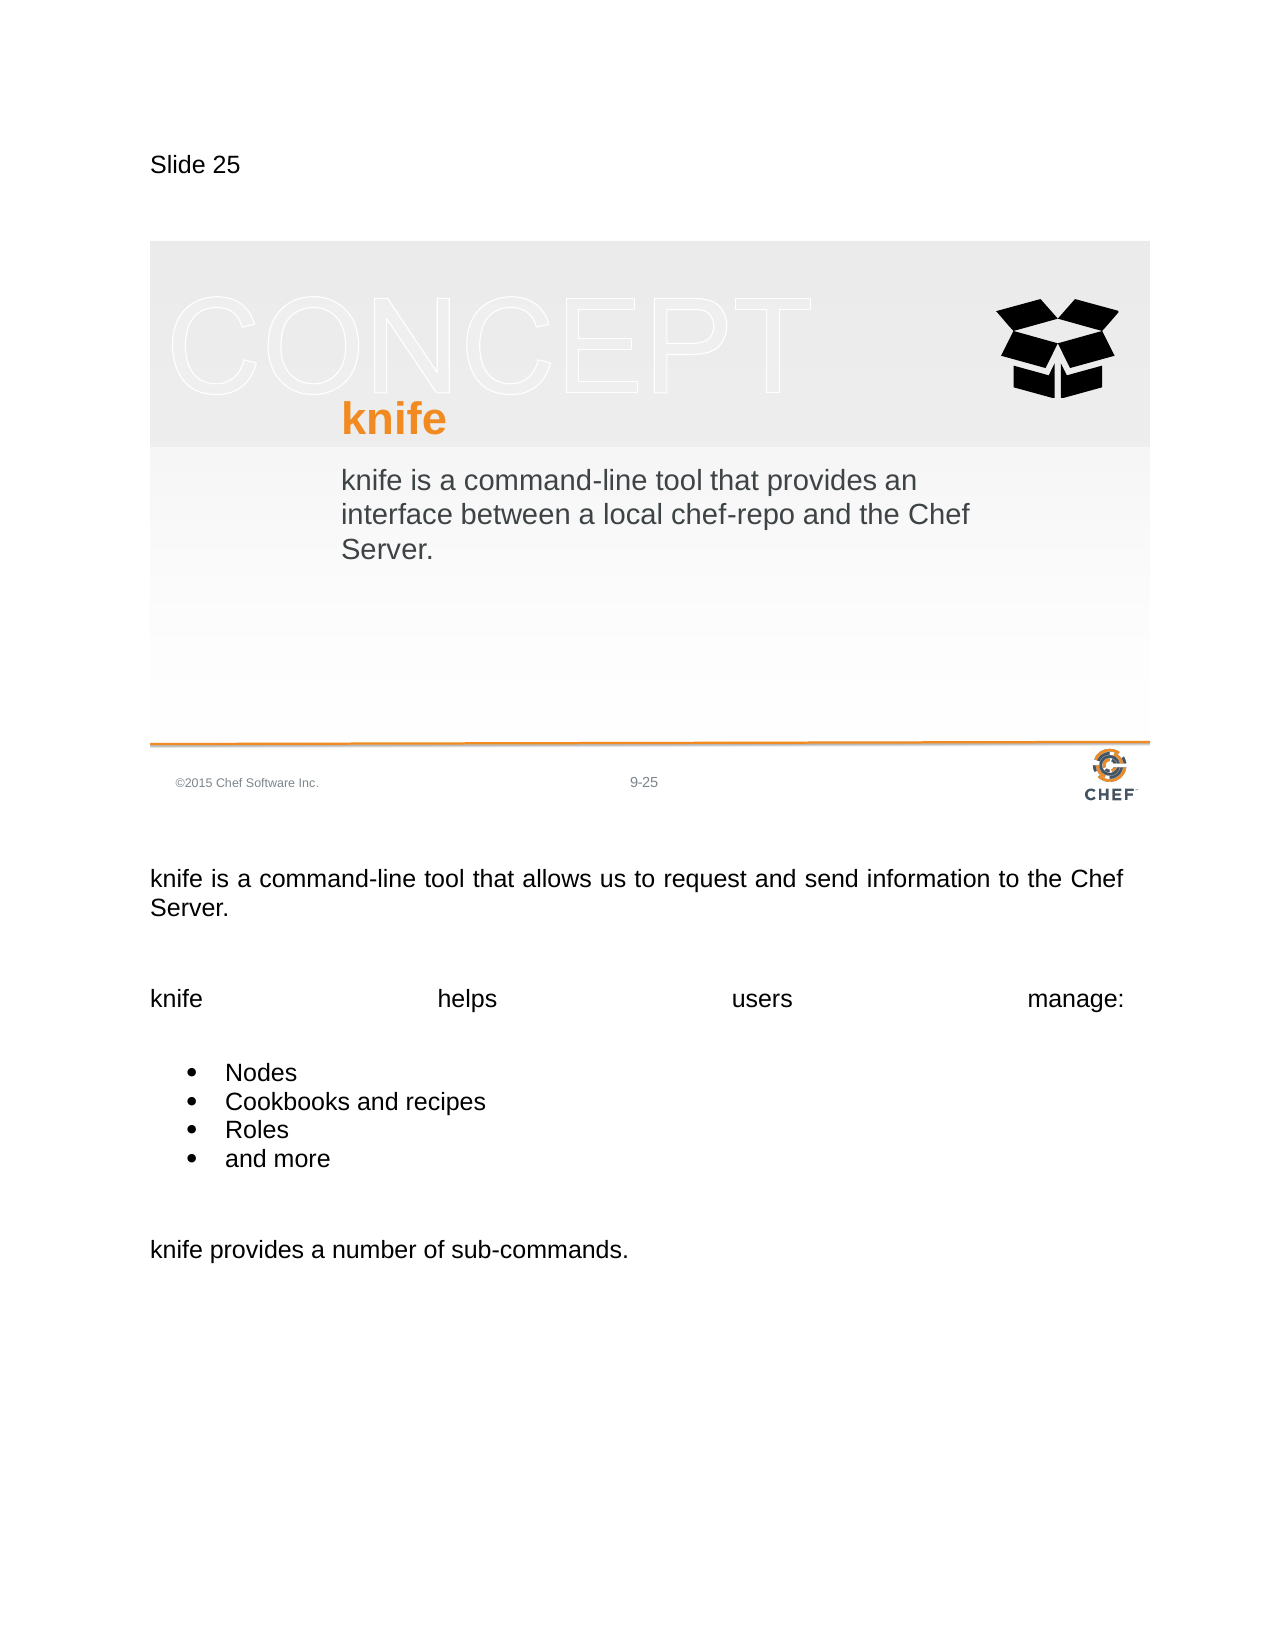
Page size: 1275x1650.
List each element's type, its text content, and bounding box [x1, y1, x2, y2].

text knife helps users manage: [150, 983, 1125, 1041]
text knife is a command-line tool that allows us to request and send information to the Chef Server. [150, 864, 1125, 921]
list Nodes [187, 1058, 1125, 1087]
list Roles [187, 1115, 1125, 1144]
list and more [187, 1144, 1125, 1173]
text Slide 25 [150, 150, 1125, 179]
list Cookbooks and recipes [187, 1087, 1125, 1115]
text knife provides a number of sub-commands. [150, 1235, 1125, 1264]
